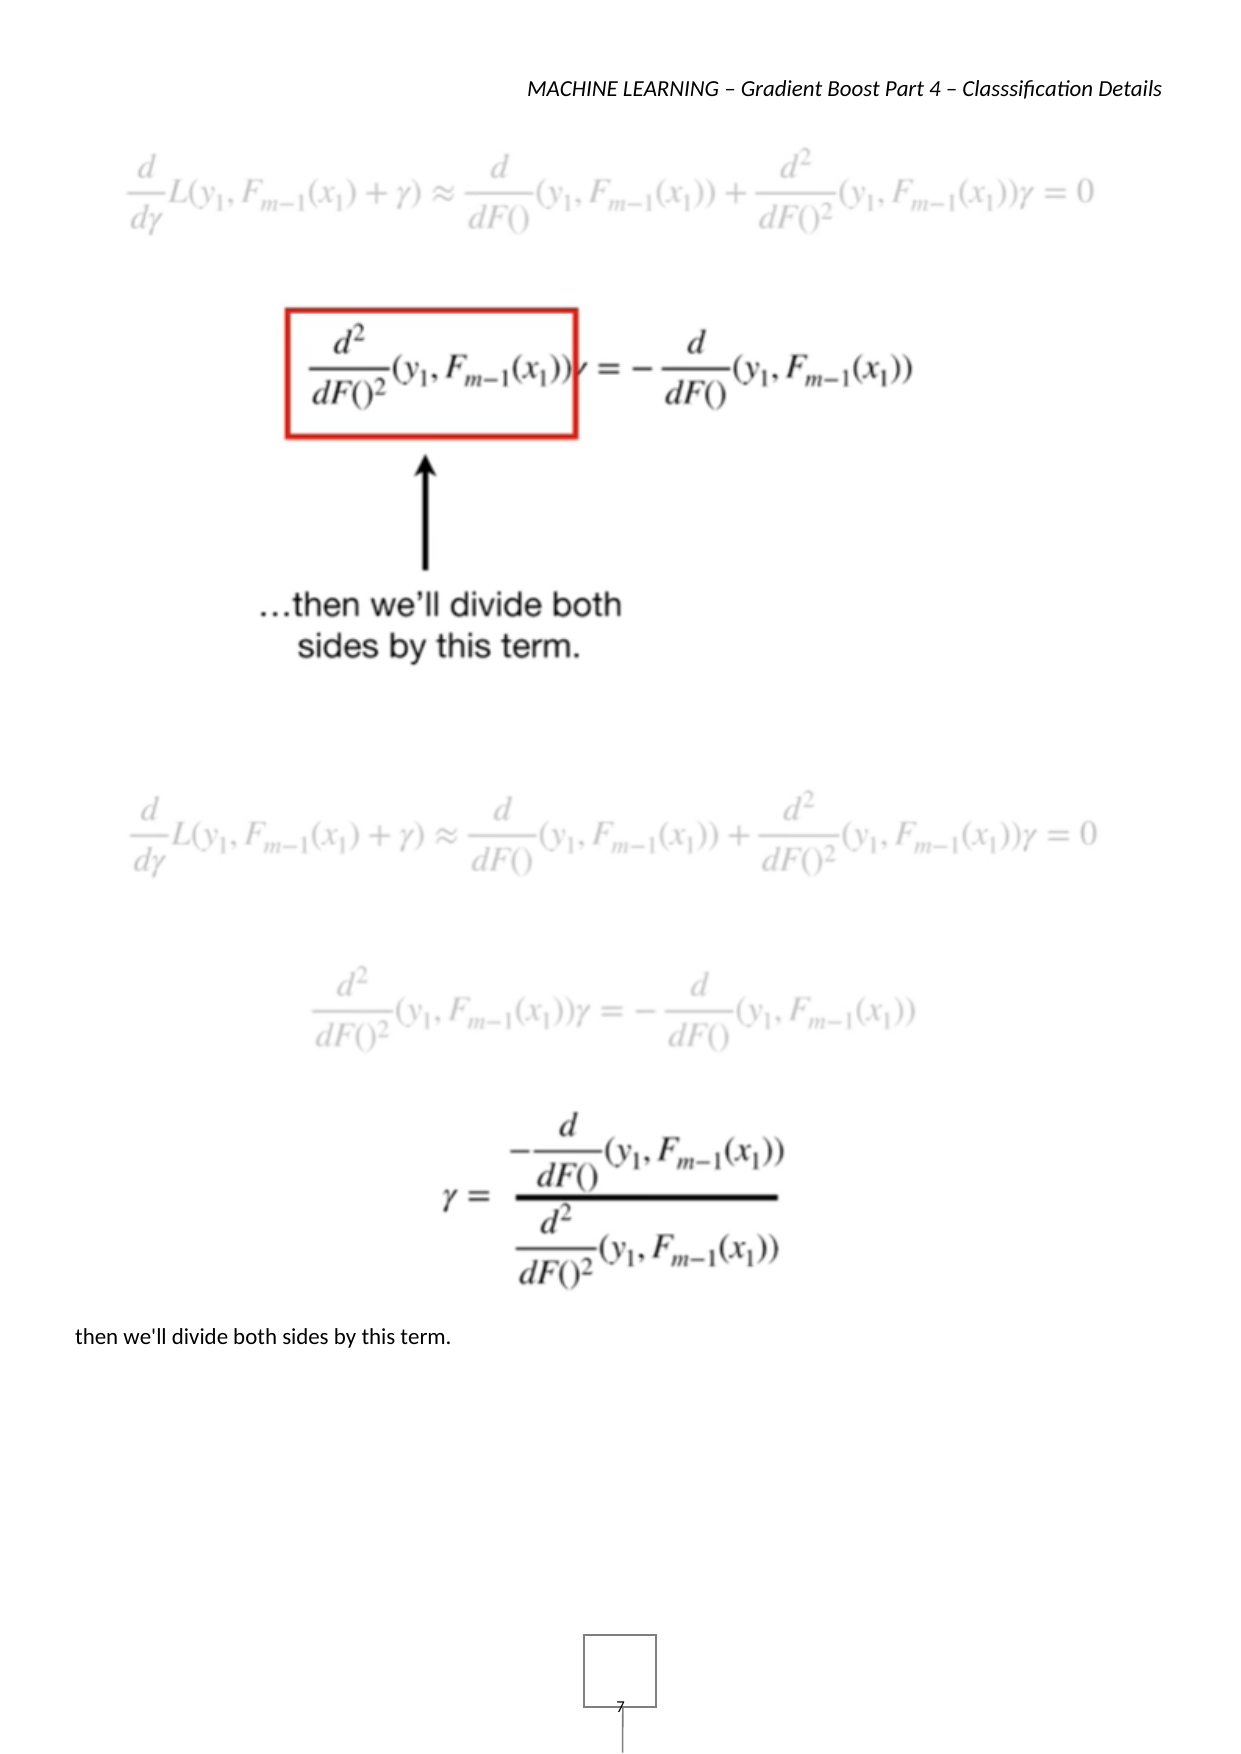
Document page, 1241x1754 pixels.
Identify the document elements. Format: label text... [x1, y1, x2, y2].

picture [75, 101, 1157, 721]
picture [75, 748, 1157, 1323]
text then we'll divide both sides by this term. [75, 1322, 1165, 1350]
